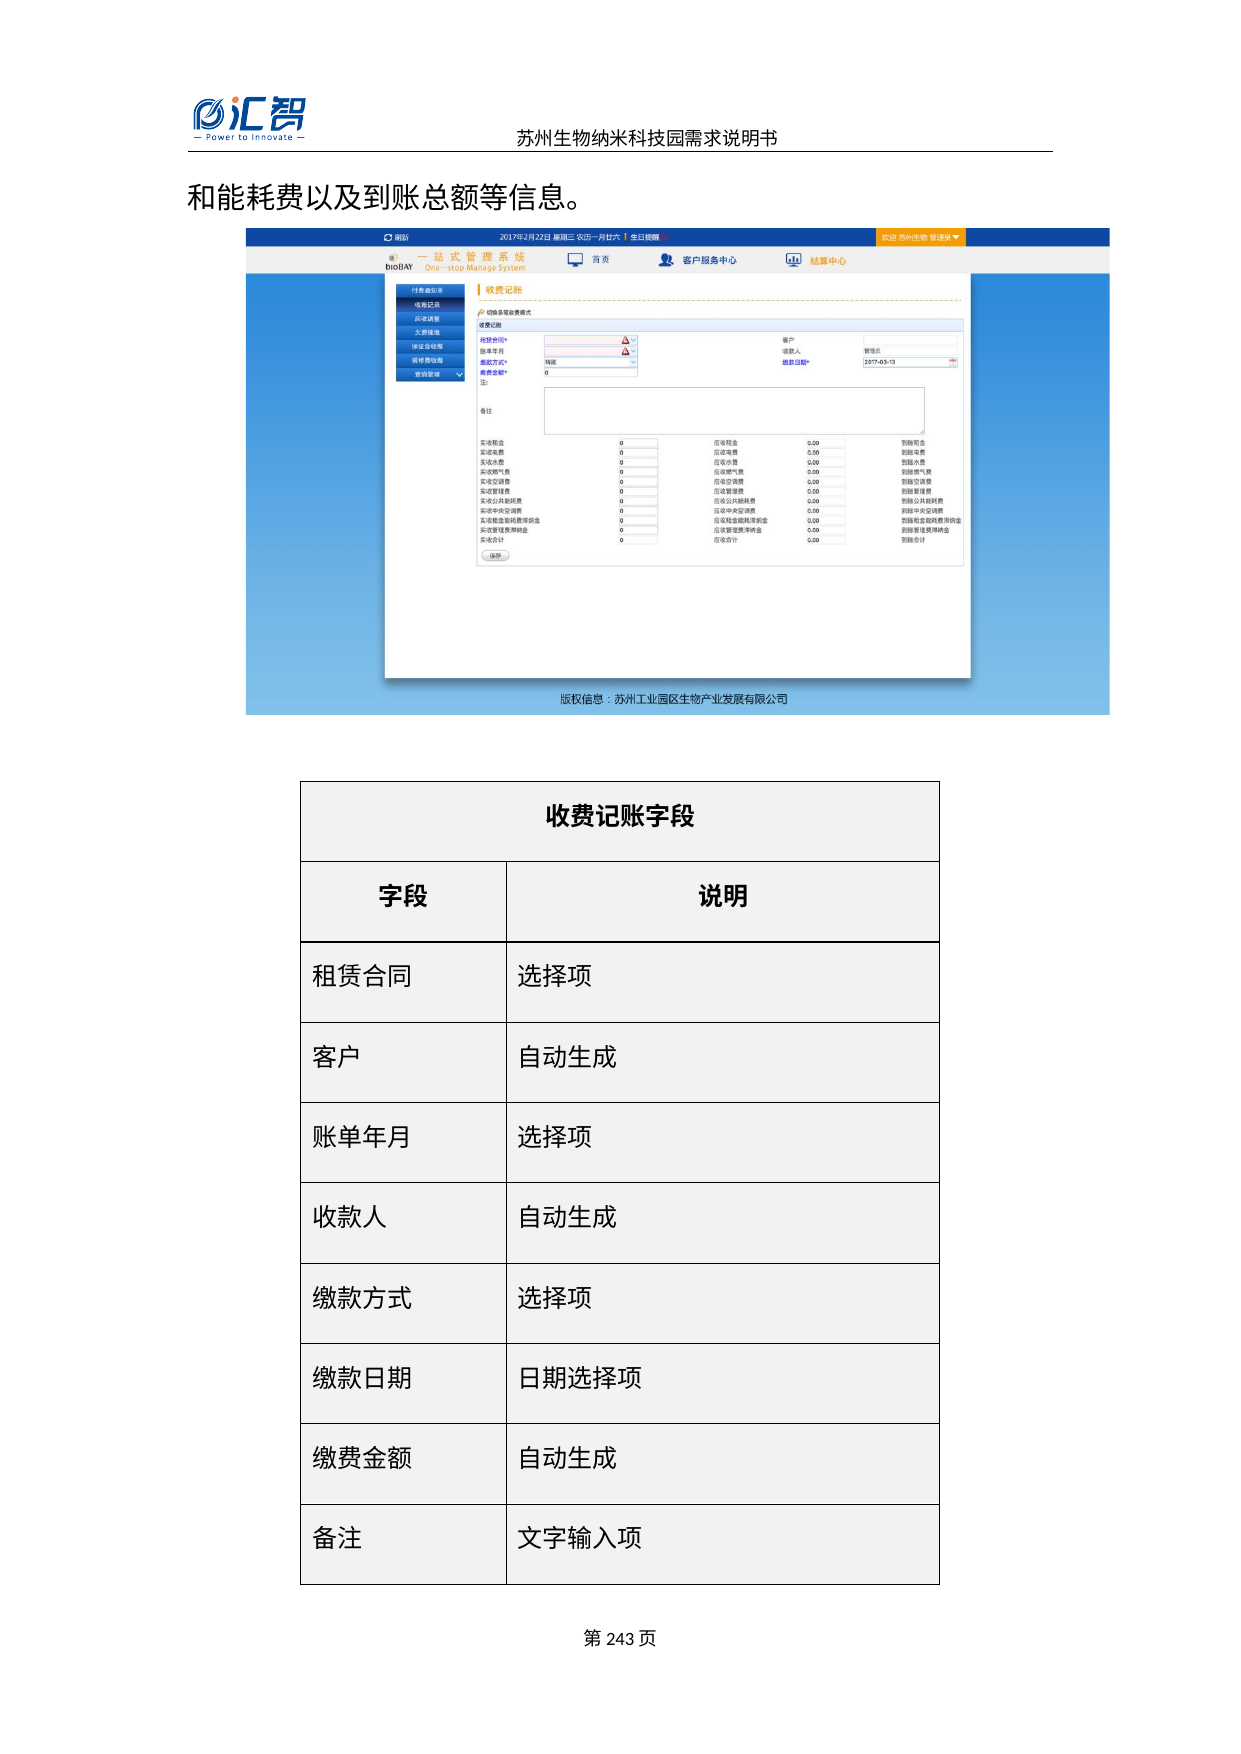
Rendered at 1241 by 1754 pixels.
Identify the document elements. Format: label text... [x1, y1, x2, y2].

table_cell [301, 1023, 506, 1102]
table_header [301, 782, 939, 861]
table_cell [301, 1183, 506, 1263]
picture [187, 88, 313, 146]
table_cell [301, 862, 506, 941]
text 收费记账记录租赁合同中的每月的账单，包含账单周期、缴费金额、实收相关租金和能耗费、应收相关租金和能耗费、到账租金和能耗费以及到账总额等信息。 [187, 163, 1053, 228]
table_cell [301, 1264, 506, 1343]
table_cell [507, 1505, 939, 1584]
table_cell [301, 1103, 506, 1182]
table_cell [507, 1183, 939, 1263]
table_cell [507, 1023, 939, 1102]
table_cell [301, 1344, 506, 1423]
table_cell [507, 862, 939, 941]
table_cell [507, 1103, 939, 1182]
picture [245, 228, 1110, 715]
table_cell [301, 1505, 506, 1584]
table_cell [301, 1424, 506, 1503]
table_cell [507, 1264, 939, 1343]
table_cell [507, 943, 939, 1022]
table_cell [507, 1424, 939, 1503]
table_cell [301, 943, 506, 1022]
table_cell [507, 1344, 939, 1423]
